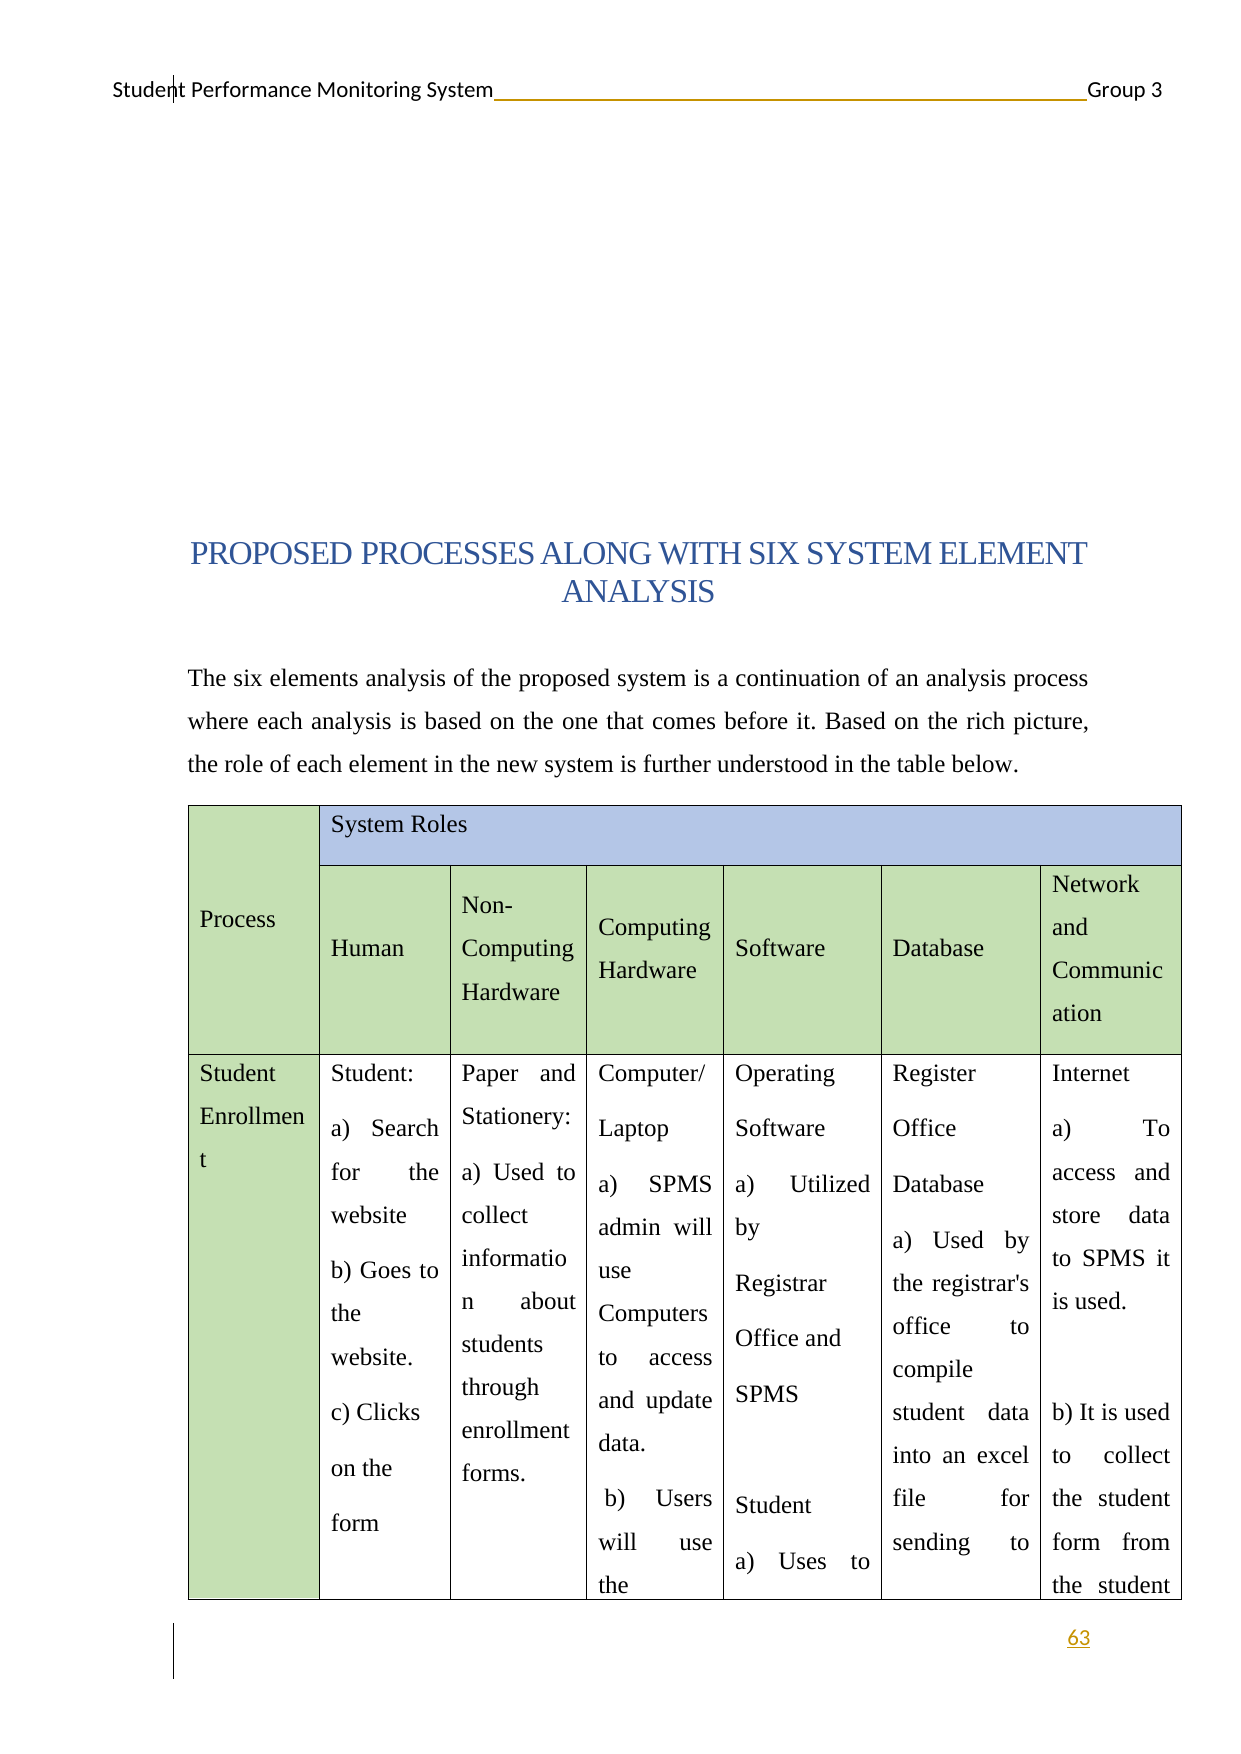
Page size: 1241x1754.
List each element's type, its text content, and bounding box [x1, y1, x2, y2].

table_cell Database [882, 866, 1040, 1054]
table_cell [451, 1055, 586, 1598]
table_header Process [189, 806, 319, 1054]
table_cell Human [320, 866, 450, 1054]
table_cell Student Enrollment [189, 1055, 319, 1598]
table_cell Non-Computing Hardware [451, 866, 586, 1054]
subtitle Proposed Processes along with Six System Element Analysis [187, 533, 1090, 610]
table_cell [1041, 1055, 1181, 1598]
text The six elements analysis of the proposed system is a continuation of an analysis process where each analysis is based on the one that comes before it. Based on the rich picture, the role of each element in the new system is further understood in the table below. [187, 663, 1090, 778]
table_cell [320, 1055, 450, 1598]
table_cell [587, 1055, 723, 1598]
table_cell Computing Hardware [587, 866, 723, 1054]
table_cell Software [724, 866, 881, 1054]
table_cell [724, 1055, 881, 1598]
table_header System Roles [320, 806, 1181, 865]
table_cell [882, 1055, 1040, 1598]
table_cell Network and Communication [1041, 866, 1181, 1054]
